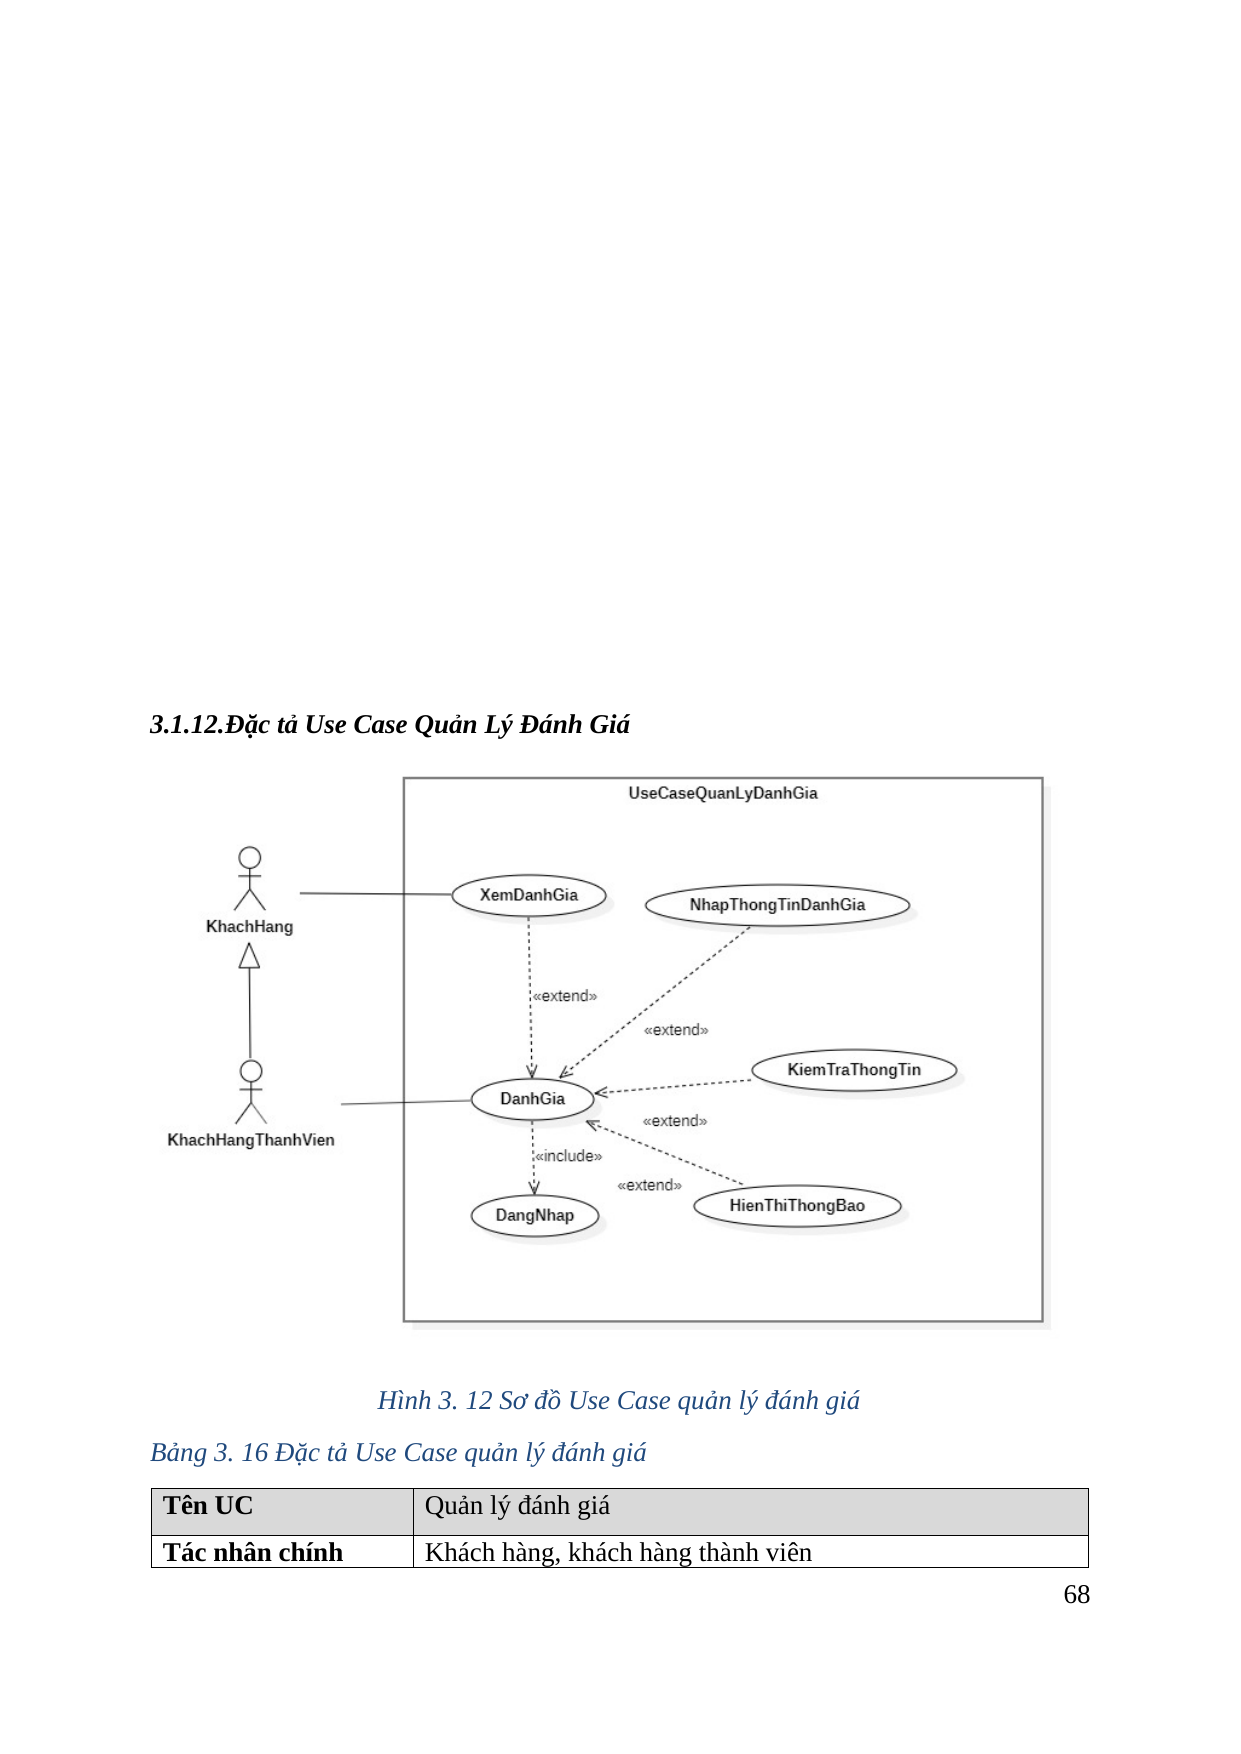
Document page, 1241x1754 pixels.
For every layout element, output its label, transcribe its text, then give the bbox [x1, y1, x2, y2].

table_header Tên UC [152, 1489, 413, 1535]
text Bảng 3. 16 Đặc tả Use Case quản lý đánh giá [150, 1436, 1090, 1467]
list Đặc tả Use Case Quản Lý Đánh Giá [150, 708, 1090, 739]
text Hình 3. 12 Sơ đồ Use Case quản lý đánh giá [150, 1384, 1090, 1415]
picture [150, 767, 1091, 1370]
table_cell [414, 1536, 1088, 1567]
table_cell Tác nhân chính [152, 1536, 413, 1567]
table_header Quản lý đánh giá [414, 1489, 1088, 1535]
